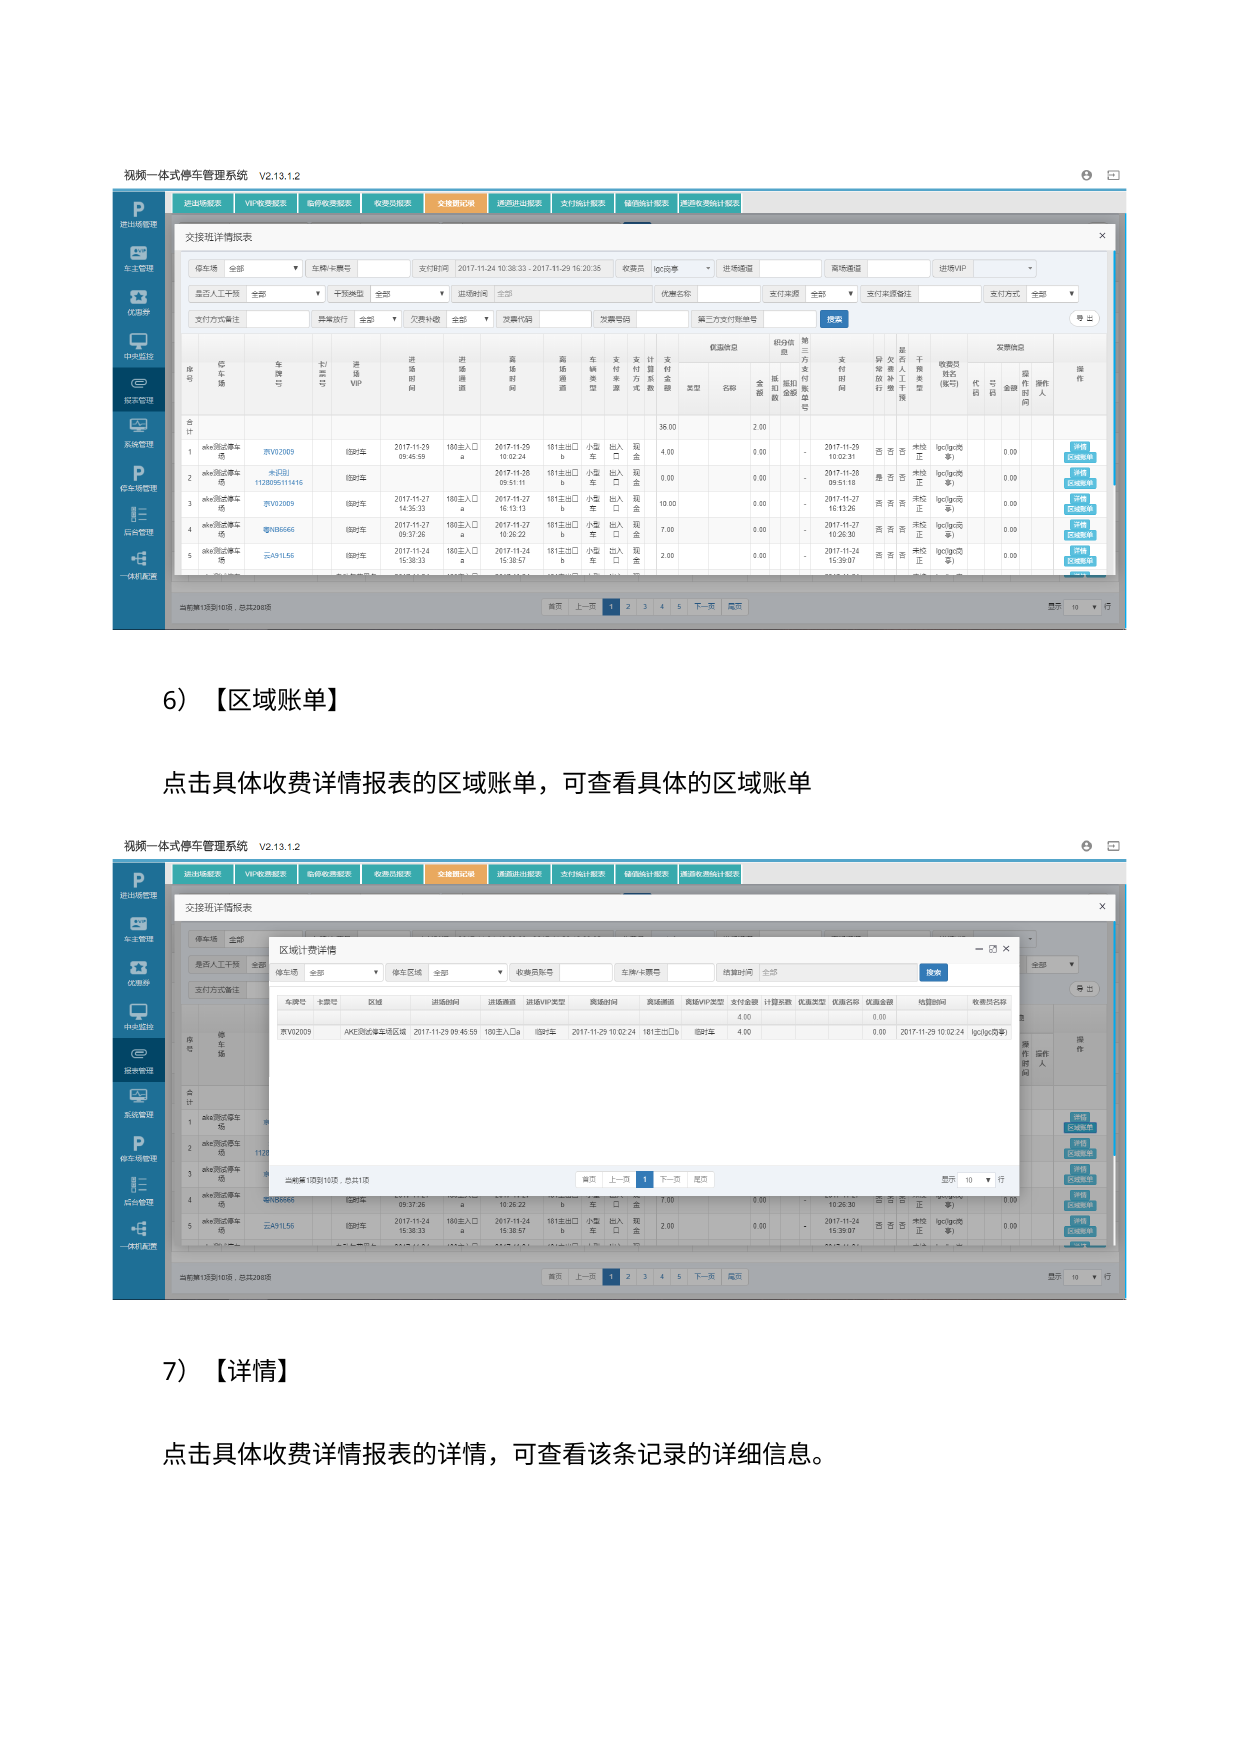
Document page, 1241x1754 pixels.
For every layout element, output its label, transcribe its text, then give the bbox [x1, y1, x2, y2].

list 点击具体收费详情报表的详情，可查看该条记录的详细信息。 [112, 1420, 1128, 1485]
list 【区域账单】 [112, 666, 1128, 731]
picture [112, 162, 1127, 630]
picture [133, 1068, 147, 1073]
picture [112, 832, 1127, 1300]
list 点击具体收费详情报表的区域账单，可查看具体的区域账单 [112, 749, 1128, 814]
list 【详情】 [112, 1337, 1128, 1402]
